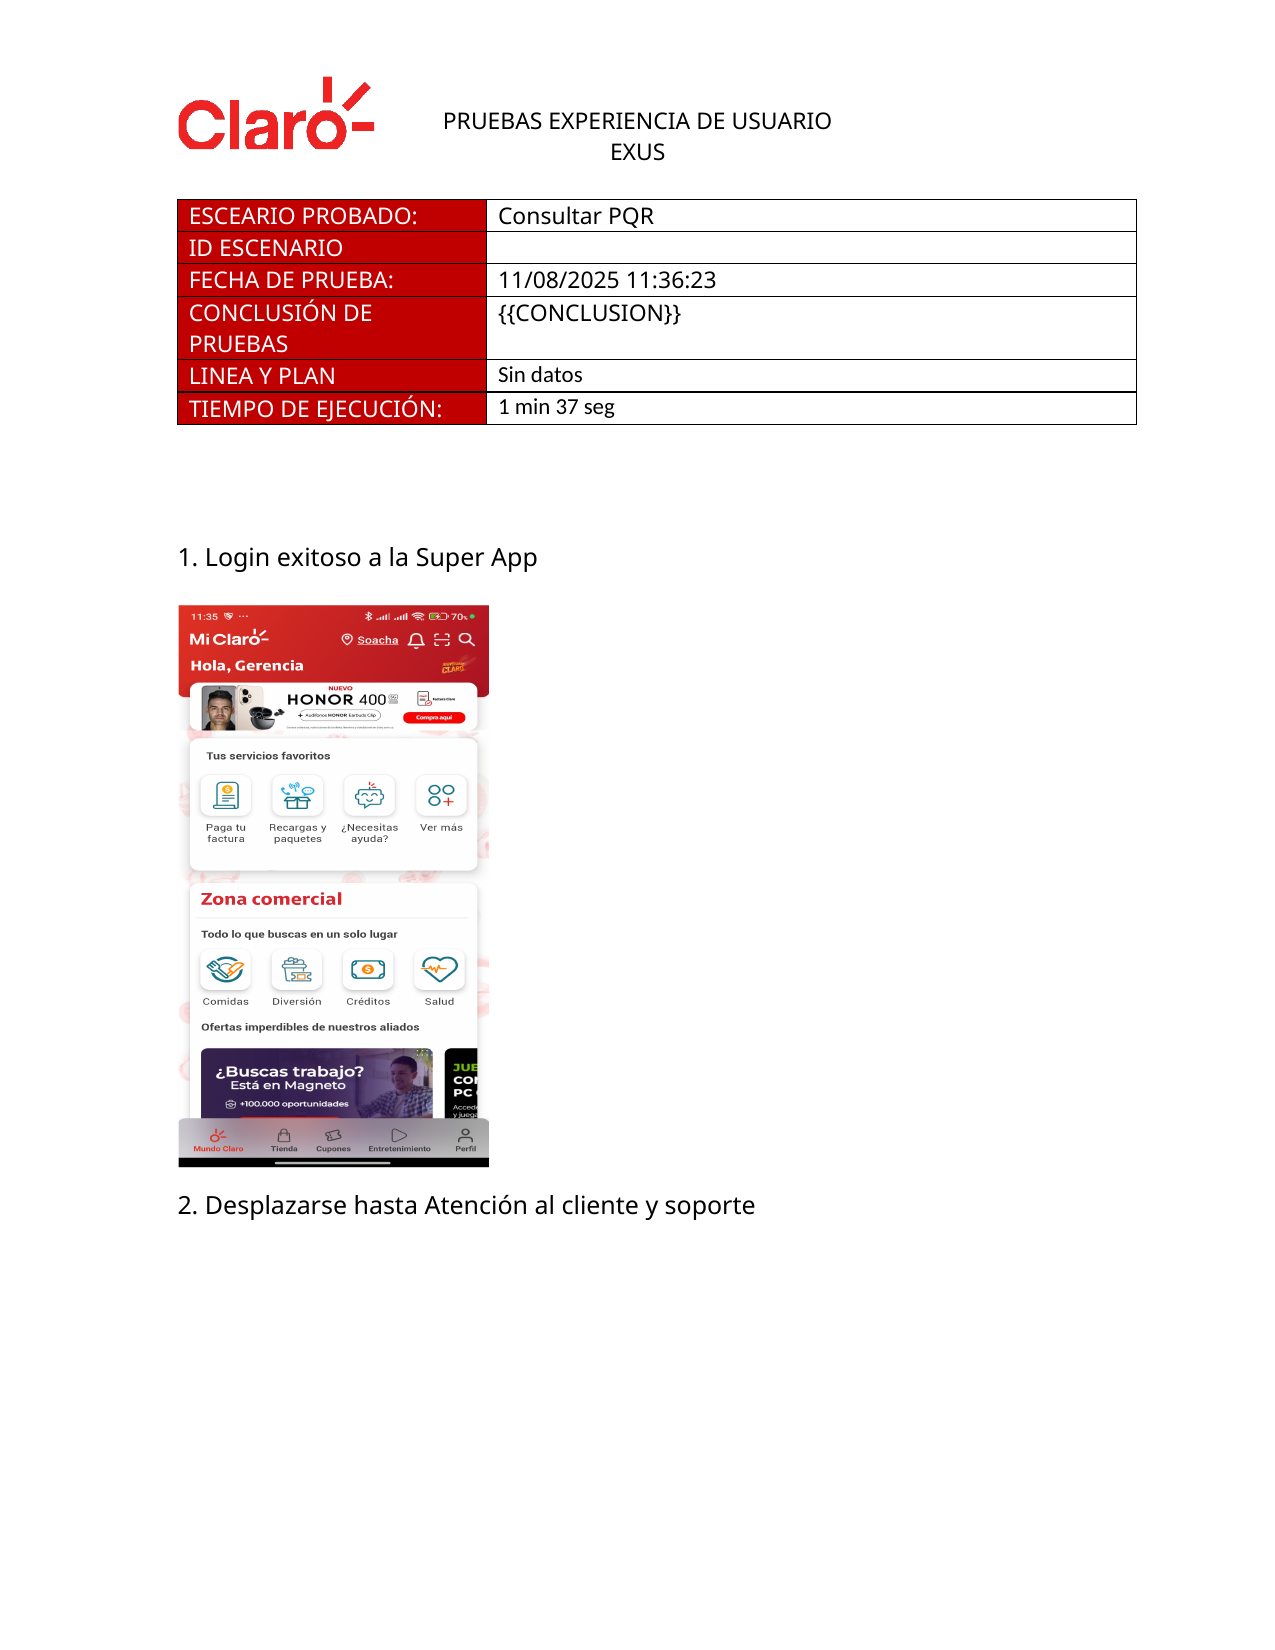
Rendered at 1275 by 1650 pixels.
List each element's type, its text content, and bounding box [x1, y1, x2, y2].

table_cell 11/08/2025 11:36:23 [487, 264, 1136, 296]
table_cell FECHA DE PRUEBA: [178, 264, 486, 296]
text 2. Desplazarse hasta Atención al cliente y soporte [177, 1188, 1098, 1222]
table_cell 1 min 37 seg [487, 393, 1136, 424]
table_cell [487, 232, 1136, 263]
table_cell ID ESCENARIO [178, 232, 486, 263]
table_cell Sin datos [487, 360, 1136, 391]
table_cell TIEMPO DE EJECUCIÓN: [178, 393, 486, 424]
picture [177, 604, 490, 1168]
table_cell CONCLUSIÓN DE PRUEBAS [178, 297, 486, 359]
table_header ESCEARIO PROBADO: [178, 200, 486, 231]
table_header Consultar PQR [487, 200, 1136, 231]
table_cell {{CONCLUSION}} [487, 297, 1136, 359]
text 1. Login exitoso a la Super App [177, 539, 1098, 573]
picture [177, 76, 374, 149]
table_cell LINEA Y PLAN [178, 360, 486, 391]
